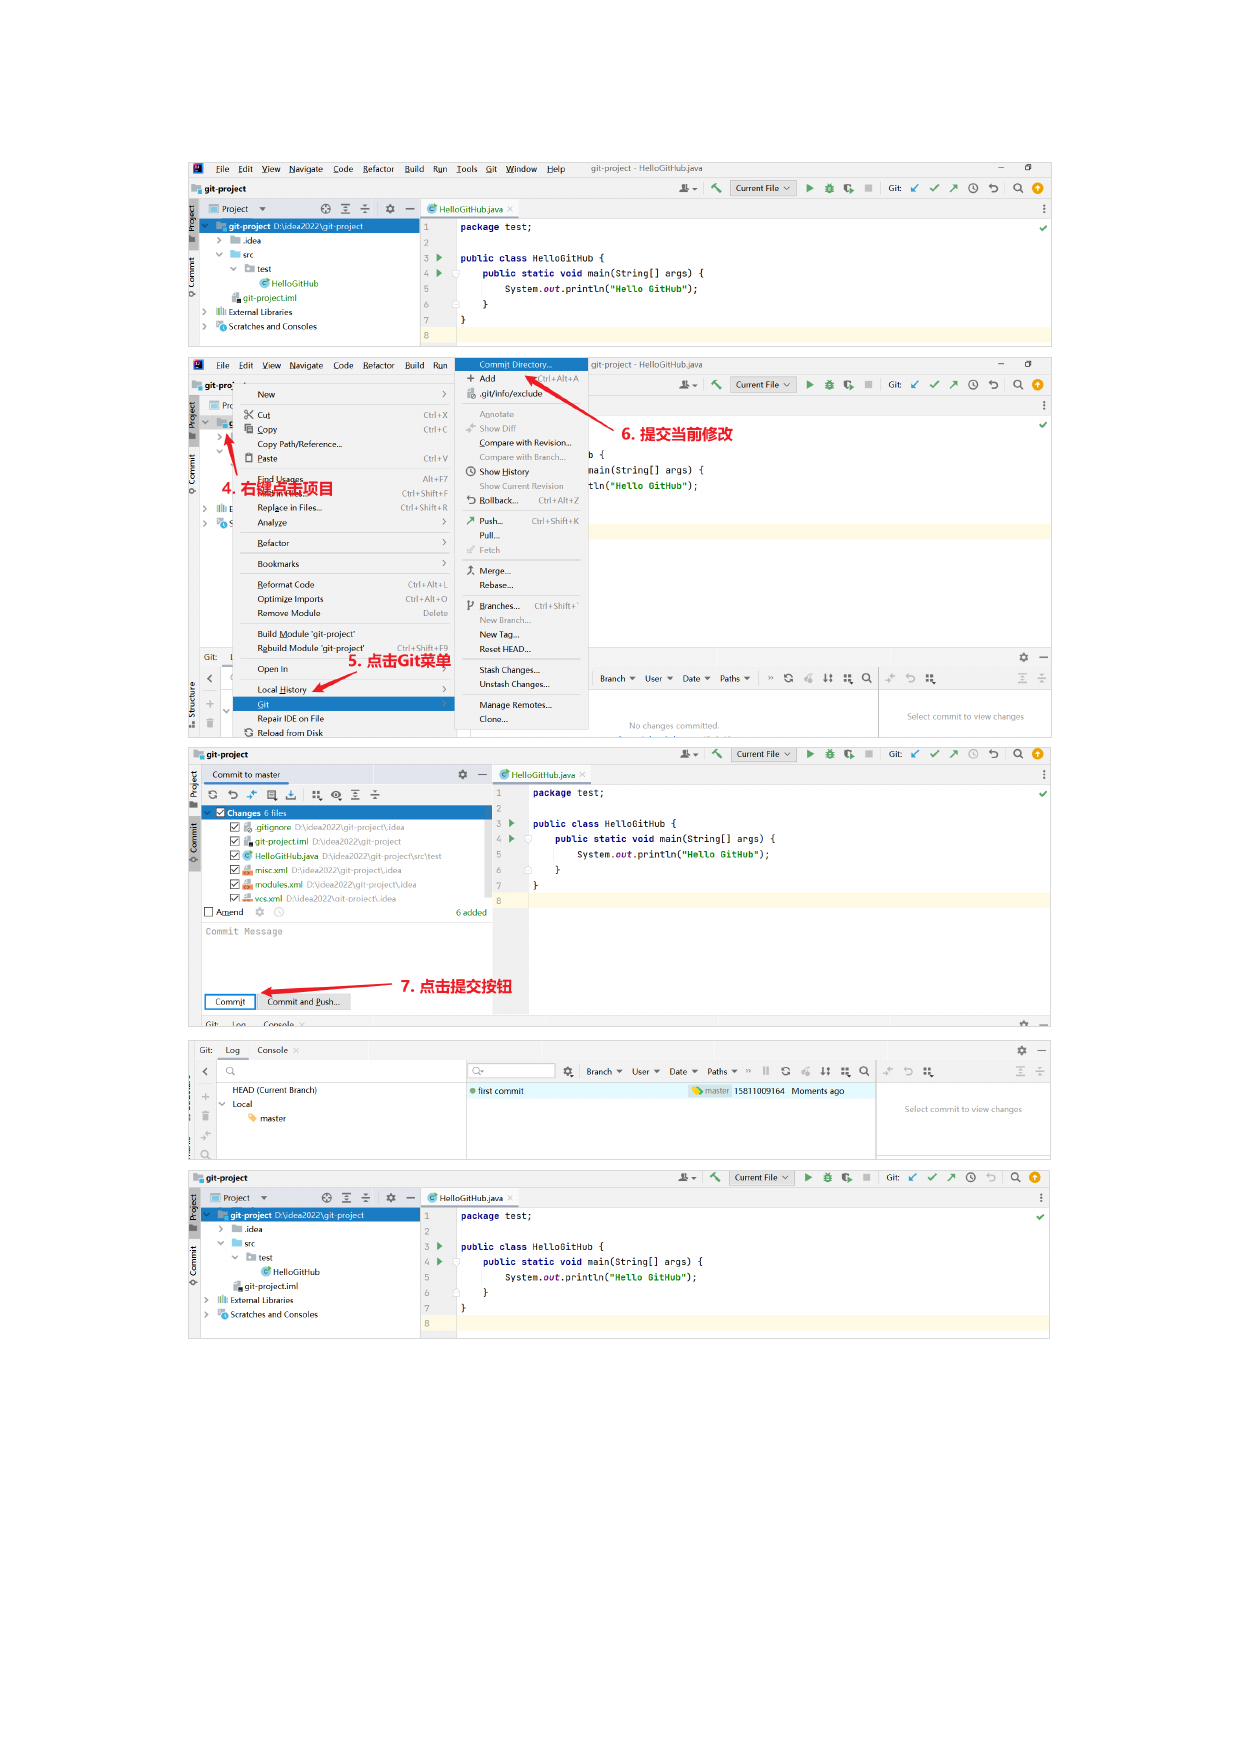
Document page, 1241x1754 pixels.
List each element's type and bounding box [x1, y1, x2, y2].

picture [189, 1041, 1050, 1159]
picture [189, 1171, 1049, 1338]
picture [189, 163, 1051, 346]
picture [189, 748, 1050, 1026]
picture [189, 358, 1051, 737]
